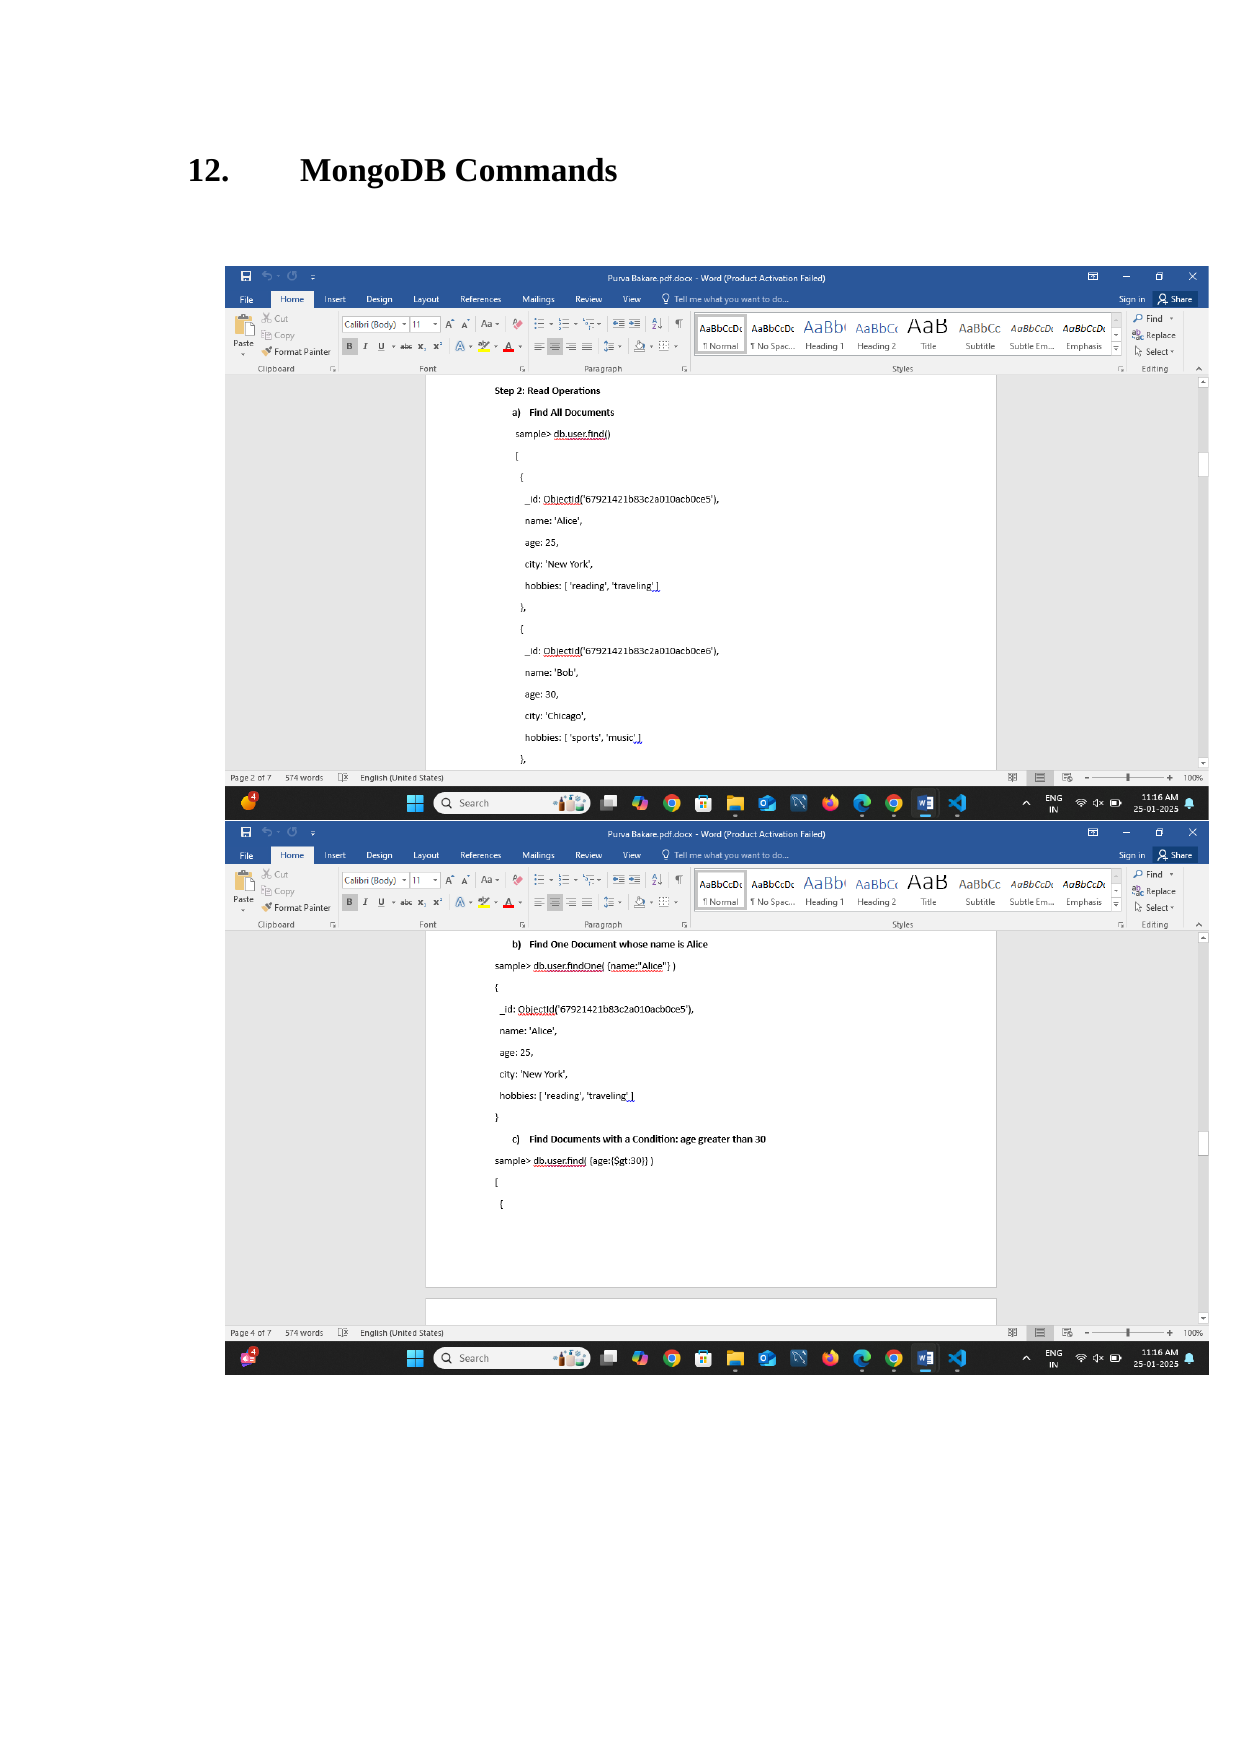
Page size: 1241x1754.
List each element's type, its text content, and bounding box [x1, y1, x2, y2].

picture [225, 821, 1209, 1375]
picture [225, 266, 1209, 820]
list MongoDB Commands [187, 150, 1090, 188]
